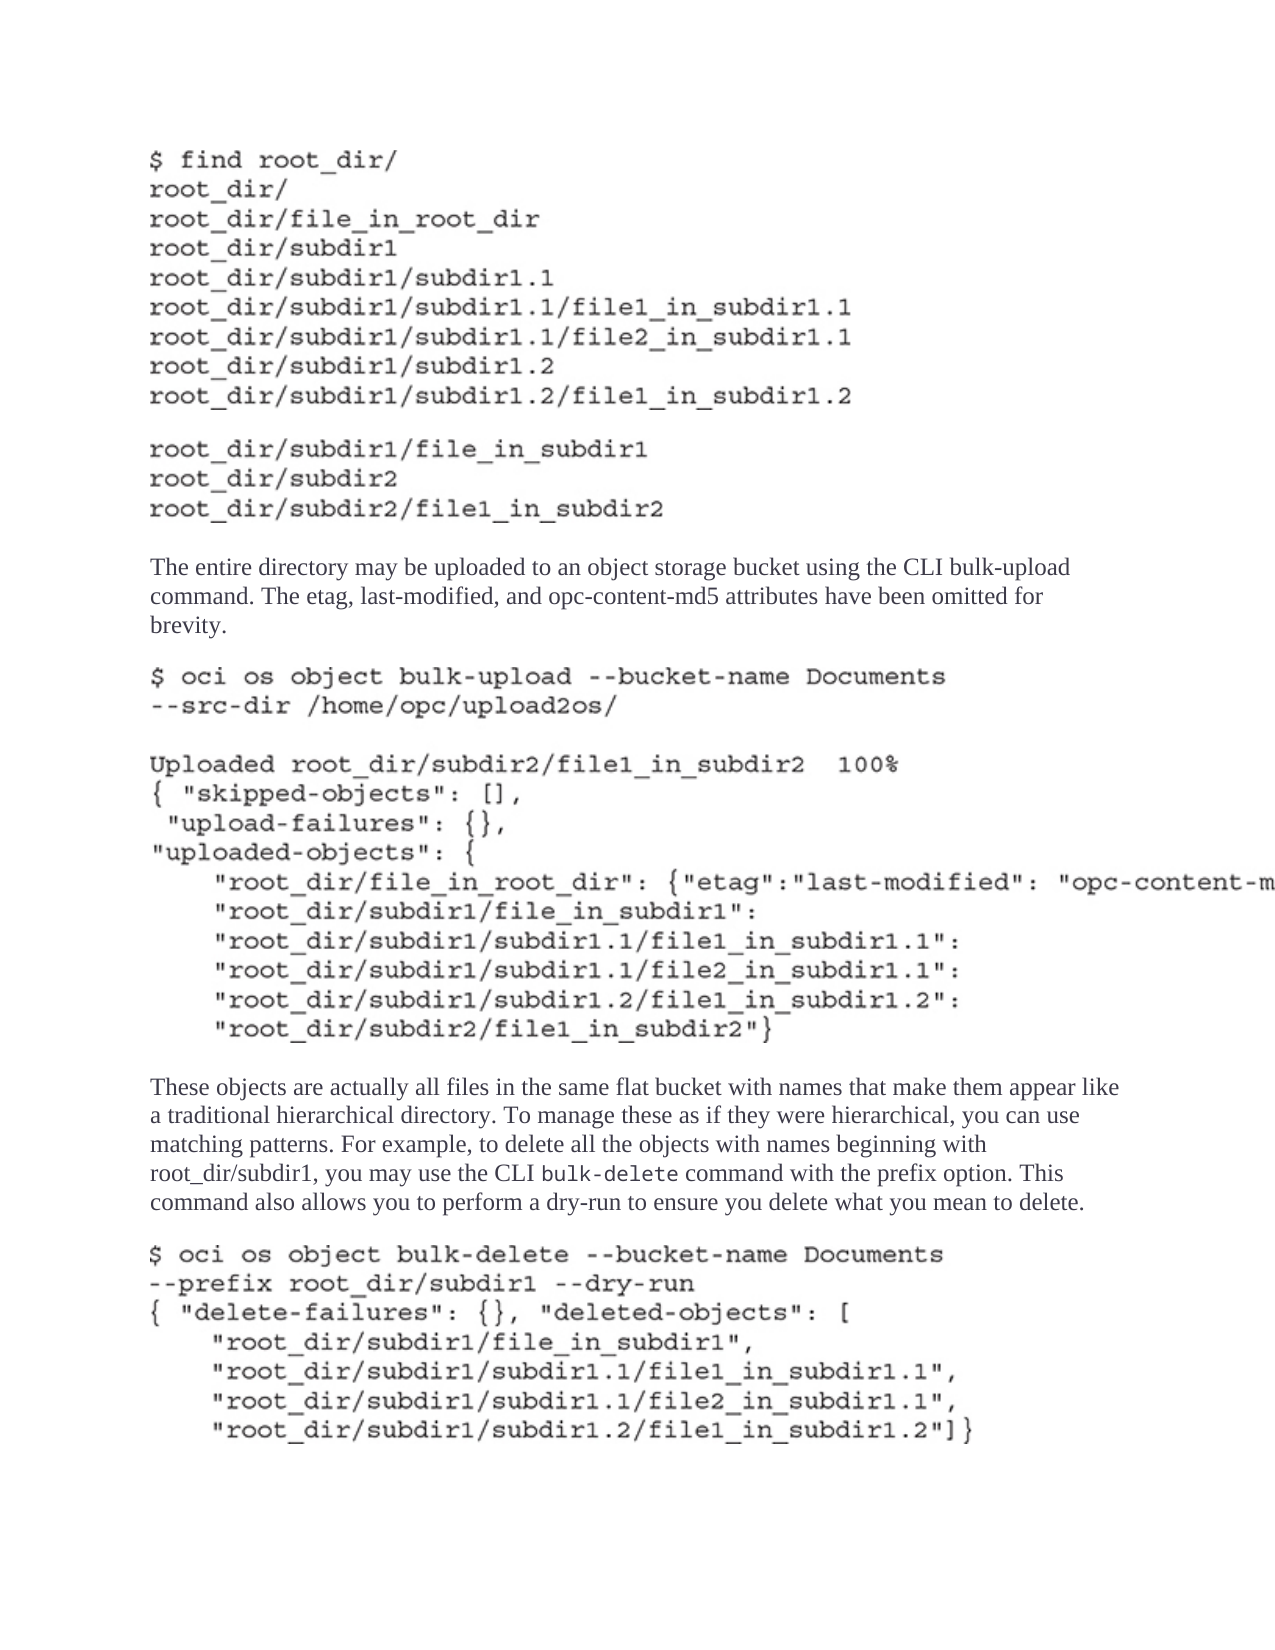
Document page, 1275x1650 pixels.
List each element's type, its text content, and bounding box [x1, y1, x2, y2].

picture [150, 150, 851, 410]
picture [150, 1245, 972, 1444]
picture [150, 438, 663, 523]
picture [150, 667, 1275, 1043]
text The entire directory may be uploaded to an object storage bucket using the CLI bulk-upload command. The etag, last-modified, and opc-content-md5 attributes have been omitted for brevity. [150, 552, 1125, 638]
text These objects are actually all files in the same flat bucket with names that make them appear like a traditional hierarchical directory. To manage these as if they were hierarchical, you can use matching patterns. For example, to delete all the objects with names beginning with root_dir/subdir1, you may use the CLI bulk-delete command with the prefix option. This command also allows you to perform a dry-run to ensure you delete what you mean to delete. [150, 1072, 1125, 1216]
